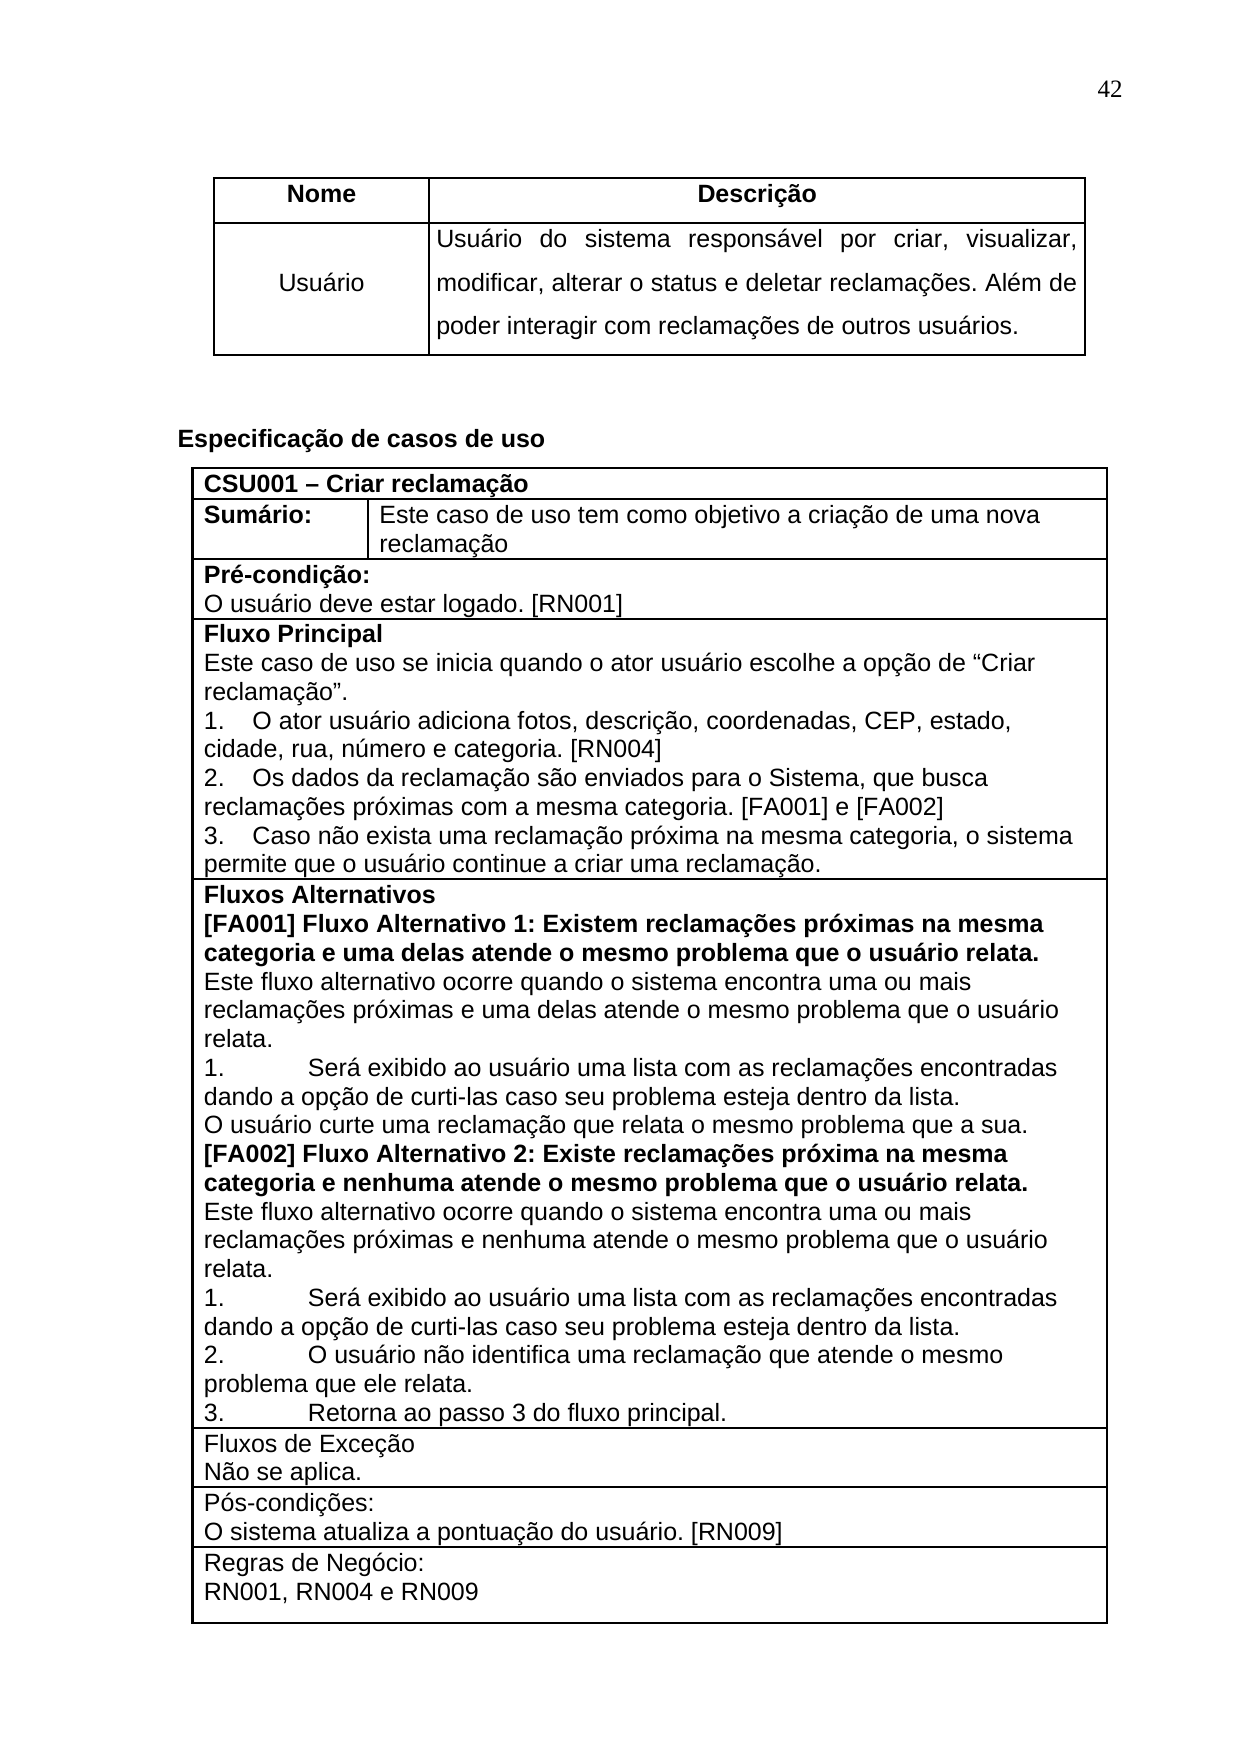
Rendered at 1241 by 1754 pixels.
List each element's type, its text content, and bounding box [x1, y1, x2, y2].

table_cell Fluxos Alternativos [FA001] Fluxo Alternativo 1: Existem reclamações próximas na mesma categoria e uma delas atende o mesmo problema que o usuário relata. Este fluxo alternativo ocorre quando o sistema encontra uma ou mais reclamações próximas e uma delas atende o mesmo problema que o usuário relata. 1. Será exibido ao usuário uma lista com as reclamações encontradas dando a opção de curti-las caso seu problema esteja dentro da lista. O usuário curte uma reclamação que relata o mesmo problema que a sua. [FA002] Fluxo Alternativo 2: Existe reclamações próxima na mesma categoria e nenhuma atende o mesmo problema que o usuário relata. Este fluxo alternativo ocorre quando o sistema encontra uma ou mais reclamações próximas e nenhuma atende o mesmo problema que o usuário relata. 1. Será exibido ao usuário uma lista com as reclamações encontradas dando a opção de curti-las caso seu problema esteja dentro da lista. 2. O usuário não identifica uma reclamação que atende o mesmo problema que ele relata. 3. Retorna ao passo 3 do fluxo principal. [194, 880, 1106, 1427]
table_cell Sumário: [194, 500, 367, 558]
text Especificação de casos de uso [177, 424, 1122, 453]
table_cell Regras de Negócio: RN001, RN004 e RN009 [194, 1548, 1106, 1622]
table_header CSU001 – Criar reclamação [194, 469, 1106, 498]
table_cell Pós-condições: O sistema atualiza a pontuação do usuário. [RN009] [194, 1488, 1106, 1546]
table_cell Este caso de uso tem como objetivo a criação de uma nova reclamação [369, 500, 1106, 558]
table_cell Usuário [215, 224, 428, 354]
table_cell Fluxo Principal Este caso de uso se inicia quando o ator usuário escolhe a opção de “Criar reclamação”. 1. O ator usuário adiciona fotos, descrição, coordenadas, CEP, estado, cidade, rua, número e categoria. [RN004] 2. Os dados da reclamação são enviados para o Sistema, que busca reclamações próximas com a mesma categoria. [FA001] e [FA002] 3. Caso não exista uma reclamação próxima na mesma categoria, o sistema permite que o usuário continue a criar uma reclamação. [194, 620, 1106, 878]
table_header Nome [215, 179, 428, 222]
table_cell Fluxos de Exceção Não se aplica. [194, 1429, 1106, 1486]
table_header Descrição [430, 179, 1084, 222]
table_cell Pré-condição: O usuário deve estar logado. [RN001] [194, 560, 1106, 617]
table_cell Usuário do sistema responsável por criar, visualizar, modificar, alterar o status e deletar reclamações. Além de poder interagir com reclamações de outros usuários. [430, 224, 1084, 354]
